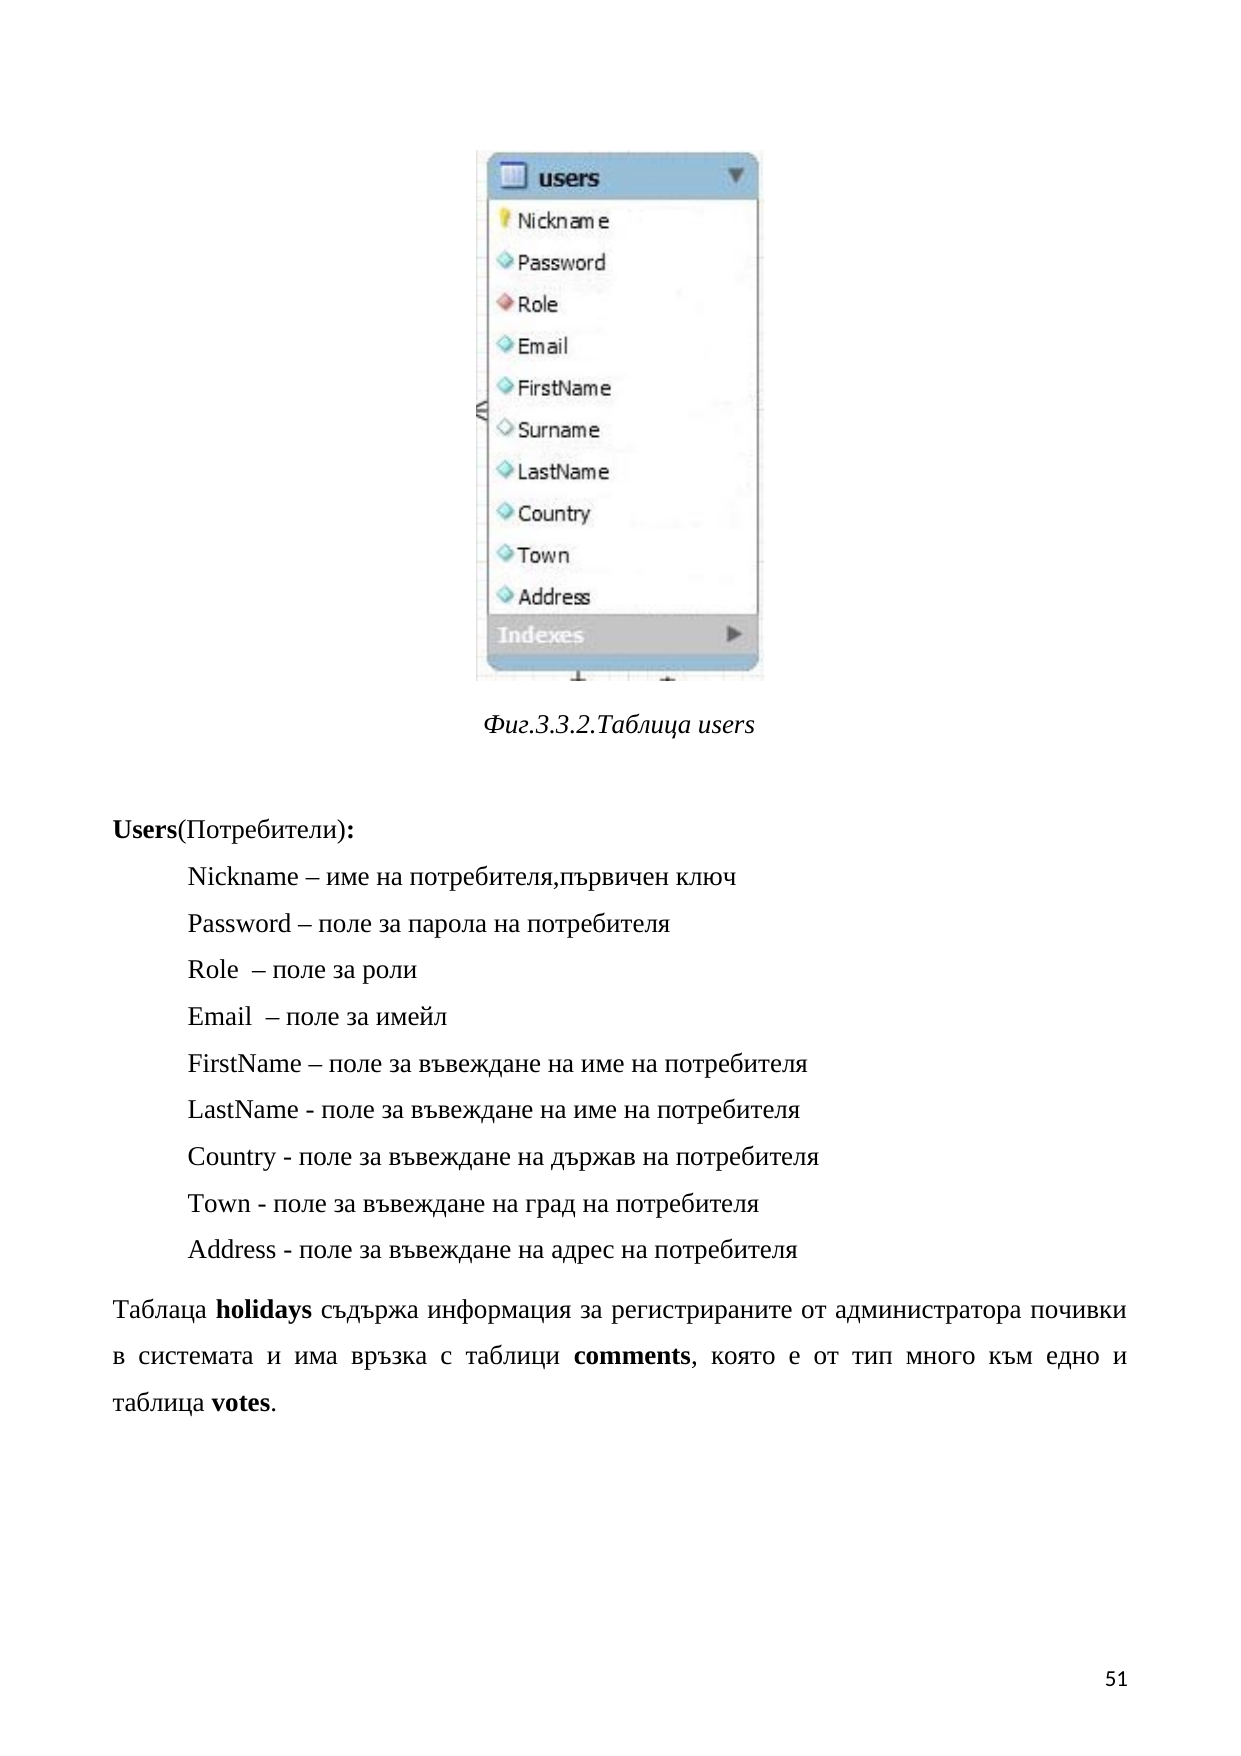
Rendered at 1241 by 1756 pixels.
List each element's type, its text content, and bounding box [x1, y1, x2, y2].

text Users(Потребители): [112, 814, 1128, 845]
text Address - поле за въвеждане на адрес на потребителя [112, 1234, 1128, 1265]
text FirstName – поле за въвеждане на име на потребителя [112, 1047, 1128, 1078]
text Фиг.3.3.2.Таблица users [112, 708, 1128, 739]
text Country - поле за въвеждане на държав на потребителя [112, 1140, 1128, 1171]
picture [476, 150, 765, 681]
text Role – поле за роли [112, 954, 1128, 985]
text Nickname – име на потребителя,първичен ключ [112, 860, 1128, 891]
text Таблаца holidays съдържа информация за регистрираните от администратора почивки в системата и има връзка с таблици comments, която е от тип много към едно и таблица votes. [112, 1293, 1128, 1417]
text Password – поле за парола на потребителя [112, 907, 1128, 938]
text Email – поле за имейл [112, 1000, 1128, 1031]
text LastName - поле за въвеждане на име на потребителя [112, 1094, 1128, 1125]
text Town - поле за въвеждане на град на потребителя [112, 1187, 1128, 1218]
